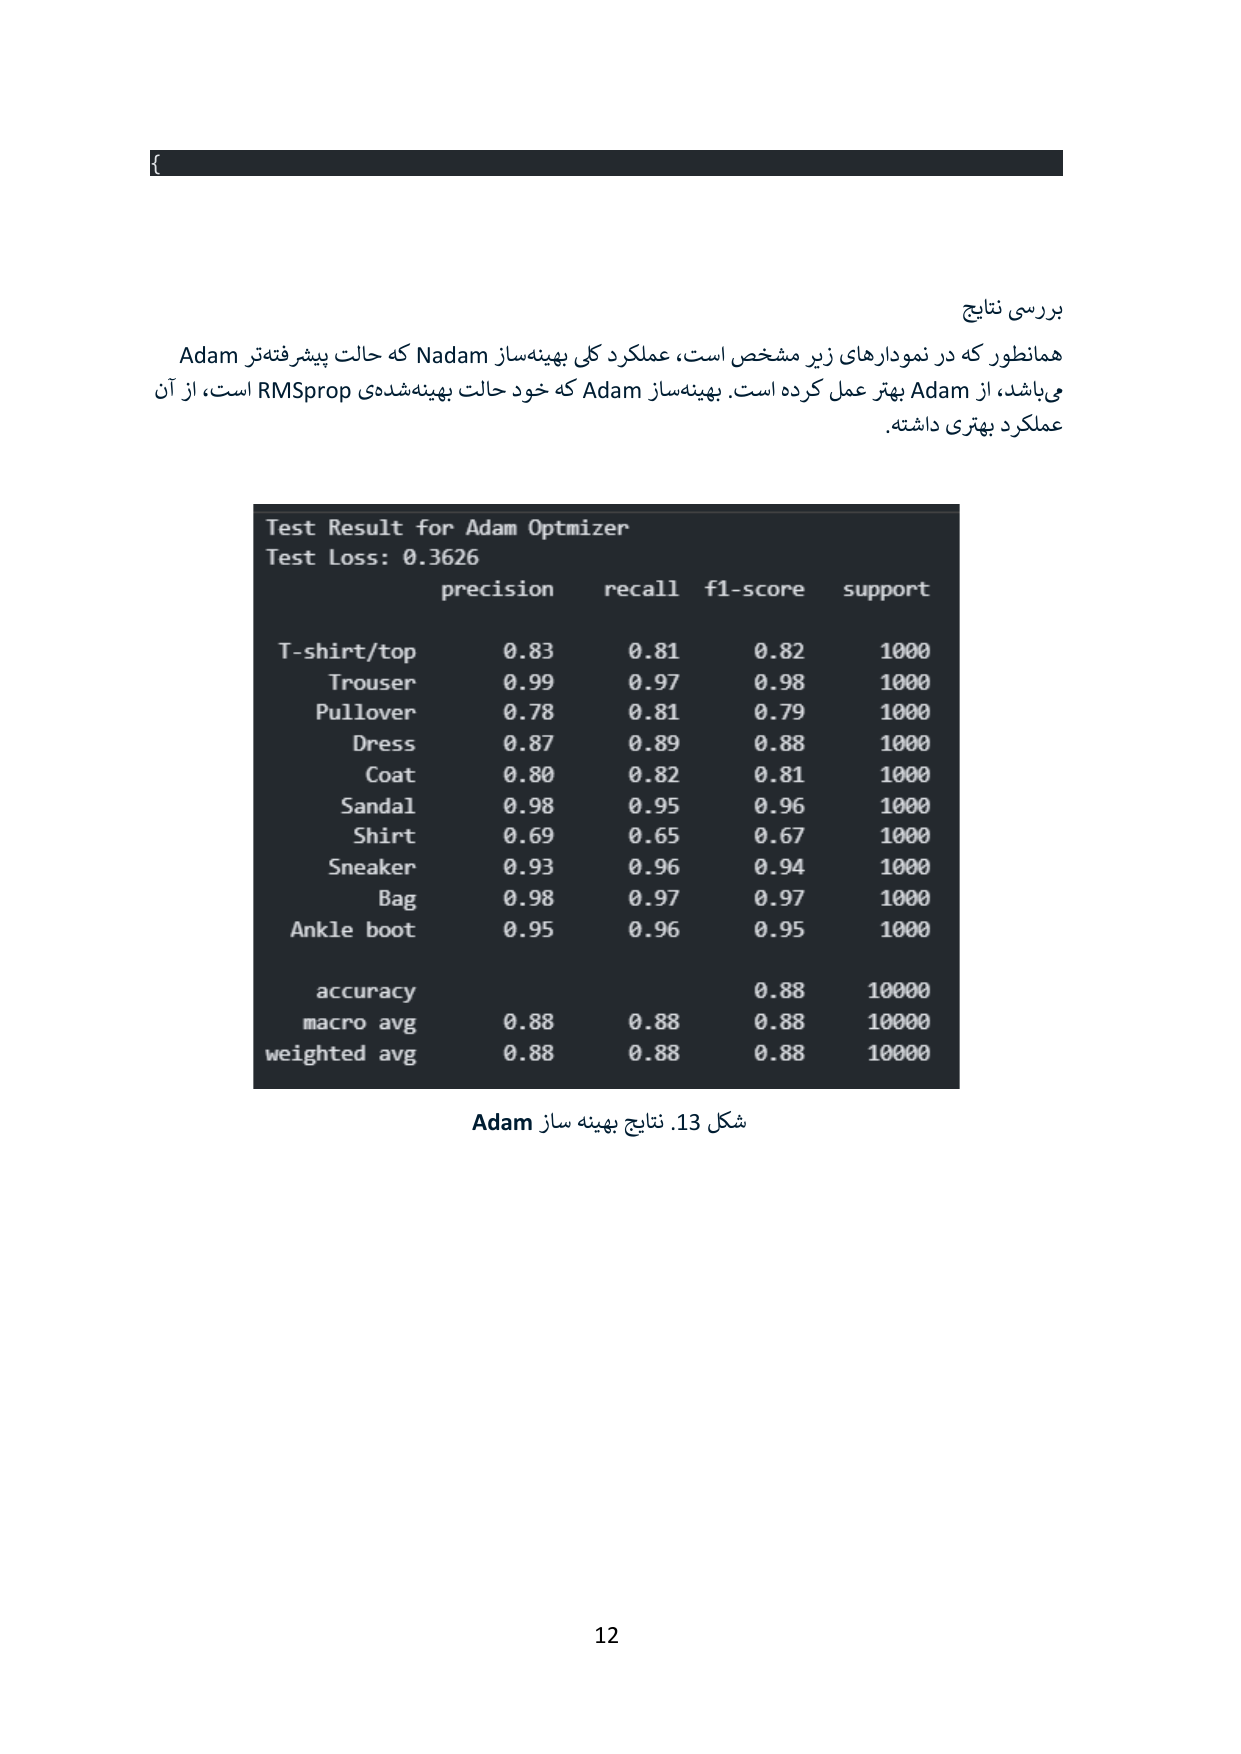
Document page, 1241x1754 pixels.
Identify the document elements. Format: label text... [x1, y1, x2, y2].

picture [253, 504, 960, 1089]
text شکل 13. نتایج بهینه ساز Adam [150, 1106, 1063, 1136]
text بررسی نتایج [150, 292, 1063, 323]
text همانطور که در نمودارهای زیر مشخص است، عملکرد کلی بهینه‌ساز Nadam که حالت پیشرفته‌تر Adam می‌باشد، از Adam بهتر عمل کرده است. بهینه‌ساز Adam که خود حالت بهینه‌شده‌ی RMSprop است، از آن عملکرد بهتری داشته. [150, 339, 1063, 440]
text } [150, 150, 1063, 176]
